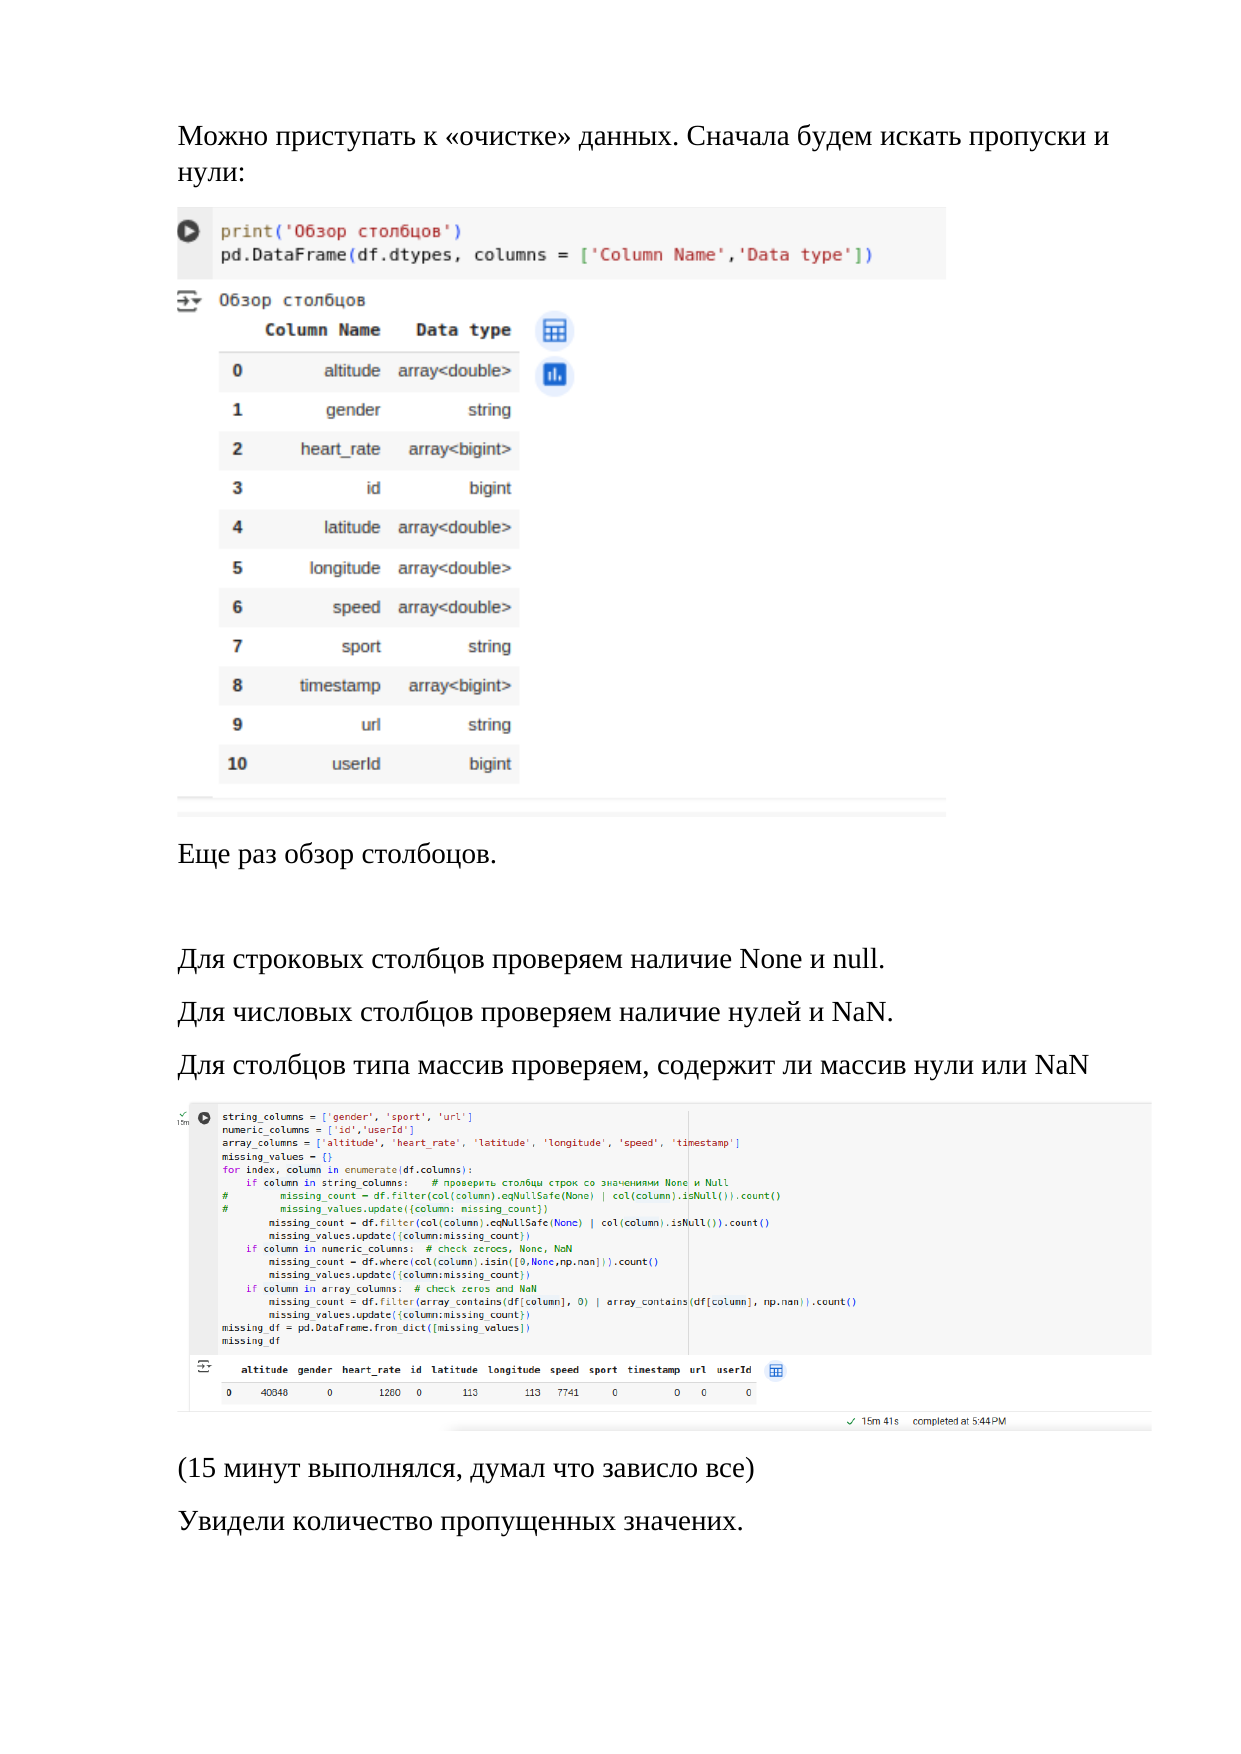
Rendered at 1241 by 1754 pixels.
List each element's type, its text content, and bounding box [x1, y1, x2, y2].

text Для строковых столбцов проверяем наличие None и null. [177, 941, 1152, 975]
text (15 минут выполнялся, думал что зависло все) [177, 1450, 1152, 1483]
text Для столбцов типа массив проверяем, содержит ли массив нули или NaN [177, 1047, 1152, 1081]
picture [177, 1100, 1152, 1431]
picture [177, 207, 947, 817]
text Для числовых столбцов проверяем наличие нулей и NaN. [177, 994, 1152, 1028]
text Еще раз обзор столбоцов. [177, 836, 1152, 869]
text Увидели количество пропущенных значених. [177, 1503, 1152, 1536]
text Можно приступать к «очистке» данных. Сначала будем искать пропуски и нули: [177, 118, 1152, 188]
